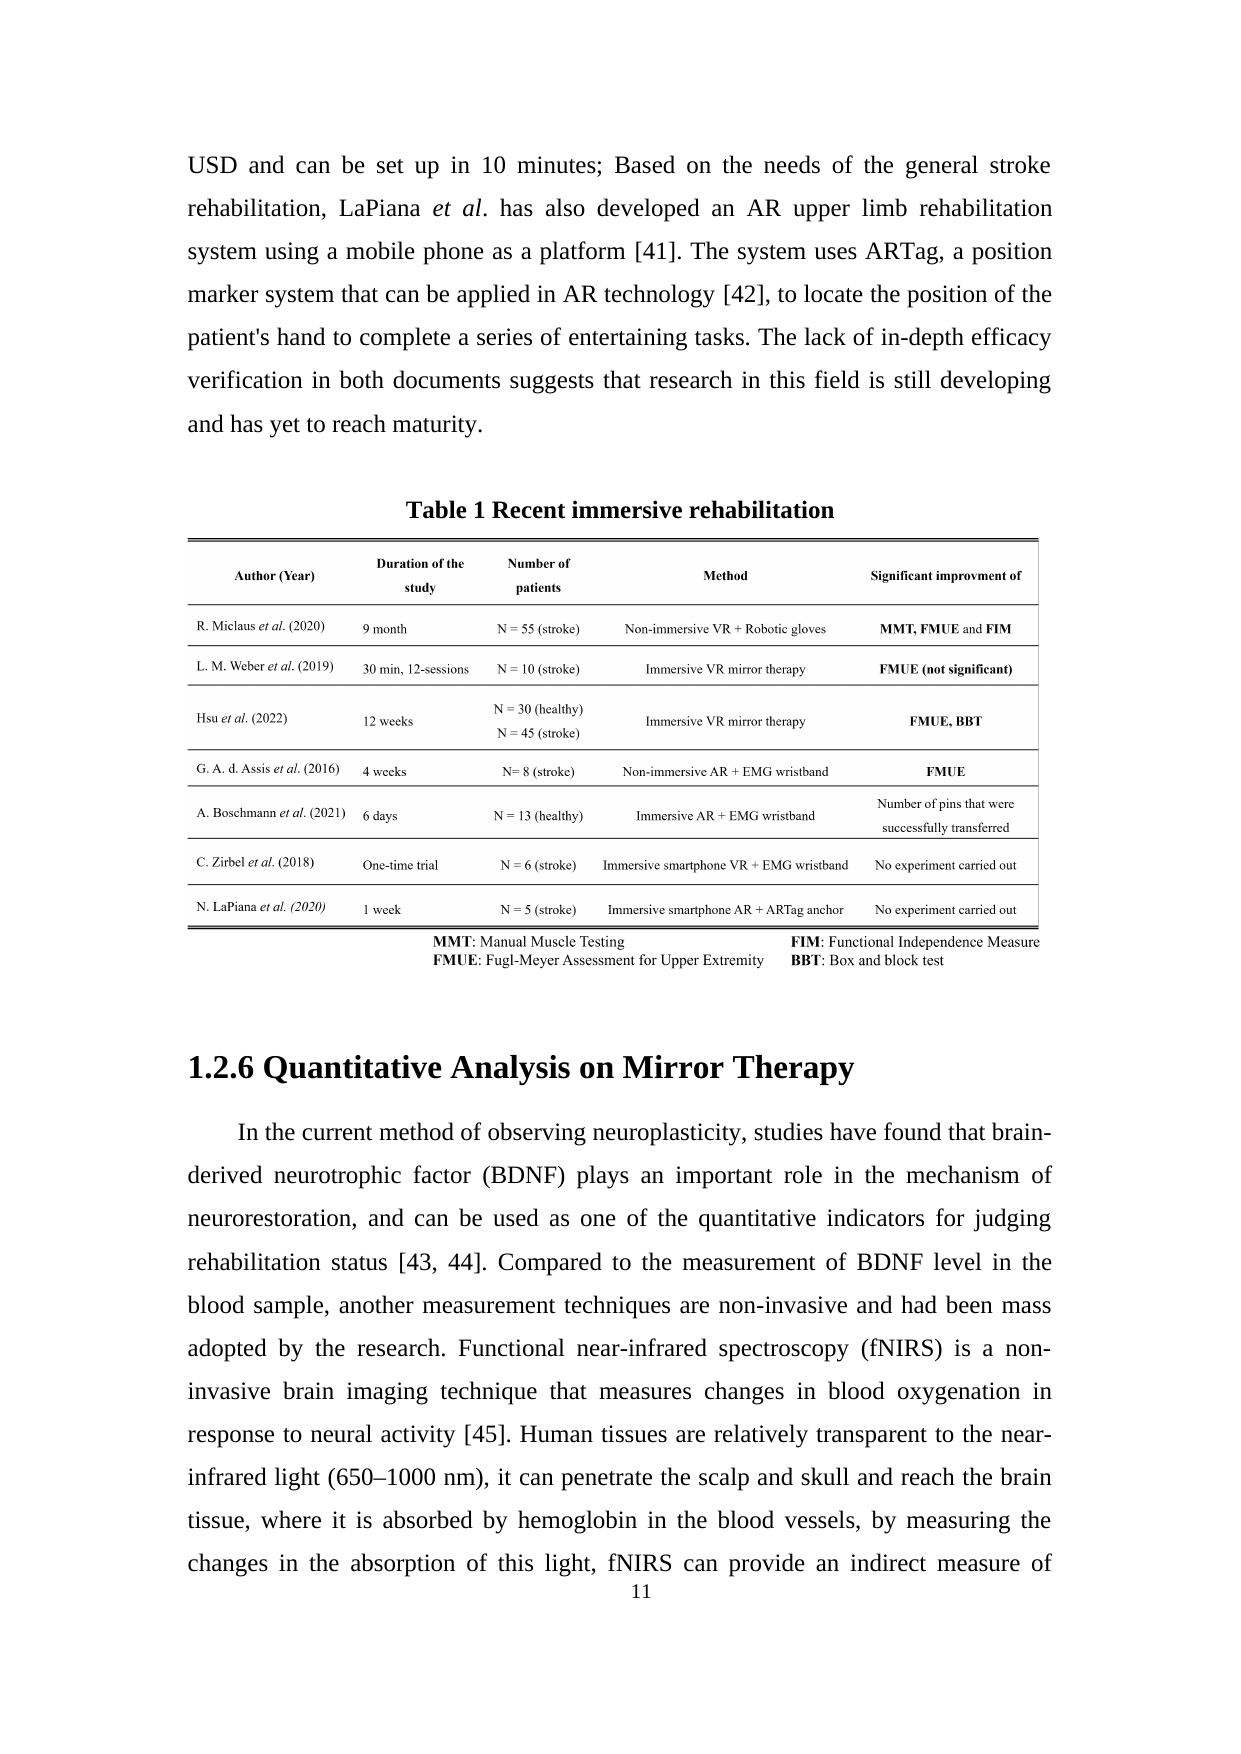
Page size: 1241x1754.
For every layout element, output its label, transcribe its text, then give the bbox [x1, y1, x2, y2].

text Table 1 Recent immersive rehabilitation [187, 495, 1053, 524]
subtitle 1.2.6 Quantitative Analysis on Mirror Therapy [187, 1047, 1053, 1086]
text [187, 1117, 1053, 1577]
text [187, 150, 1053, 437]
picture [187, 538, 1053, 978]
